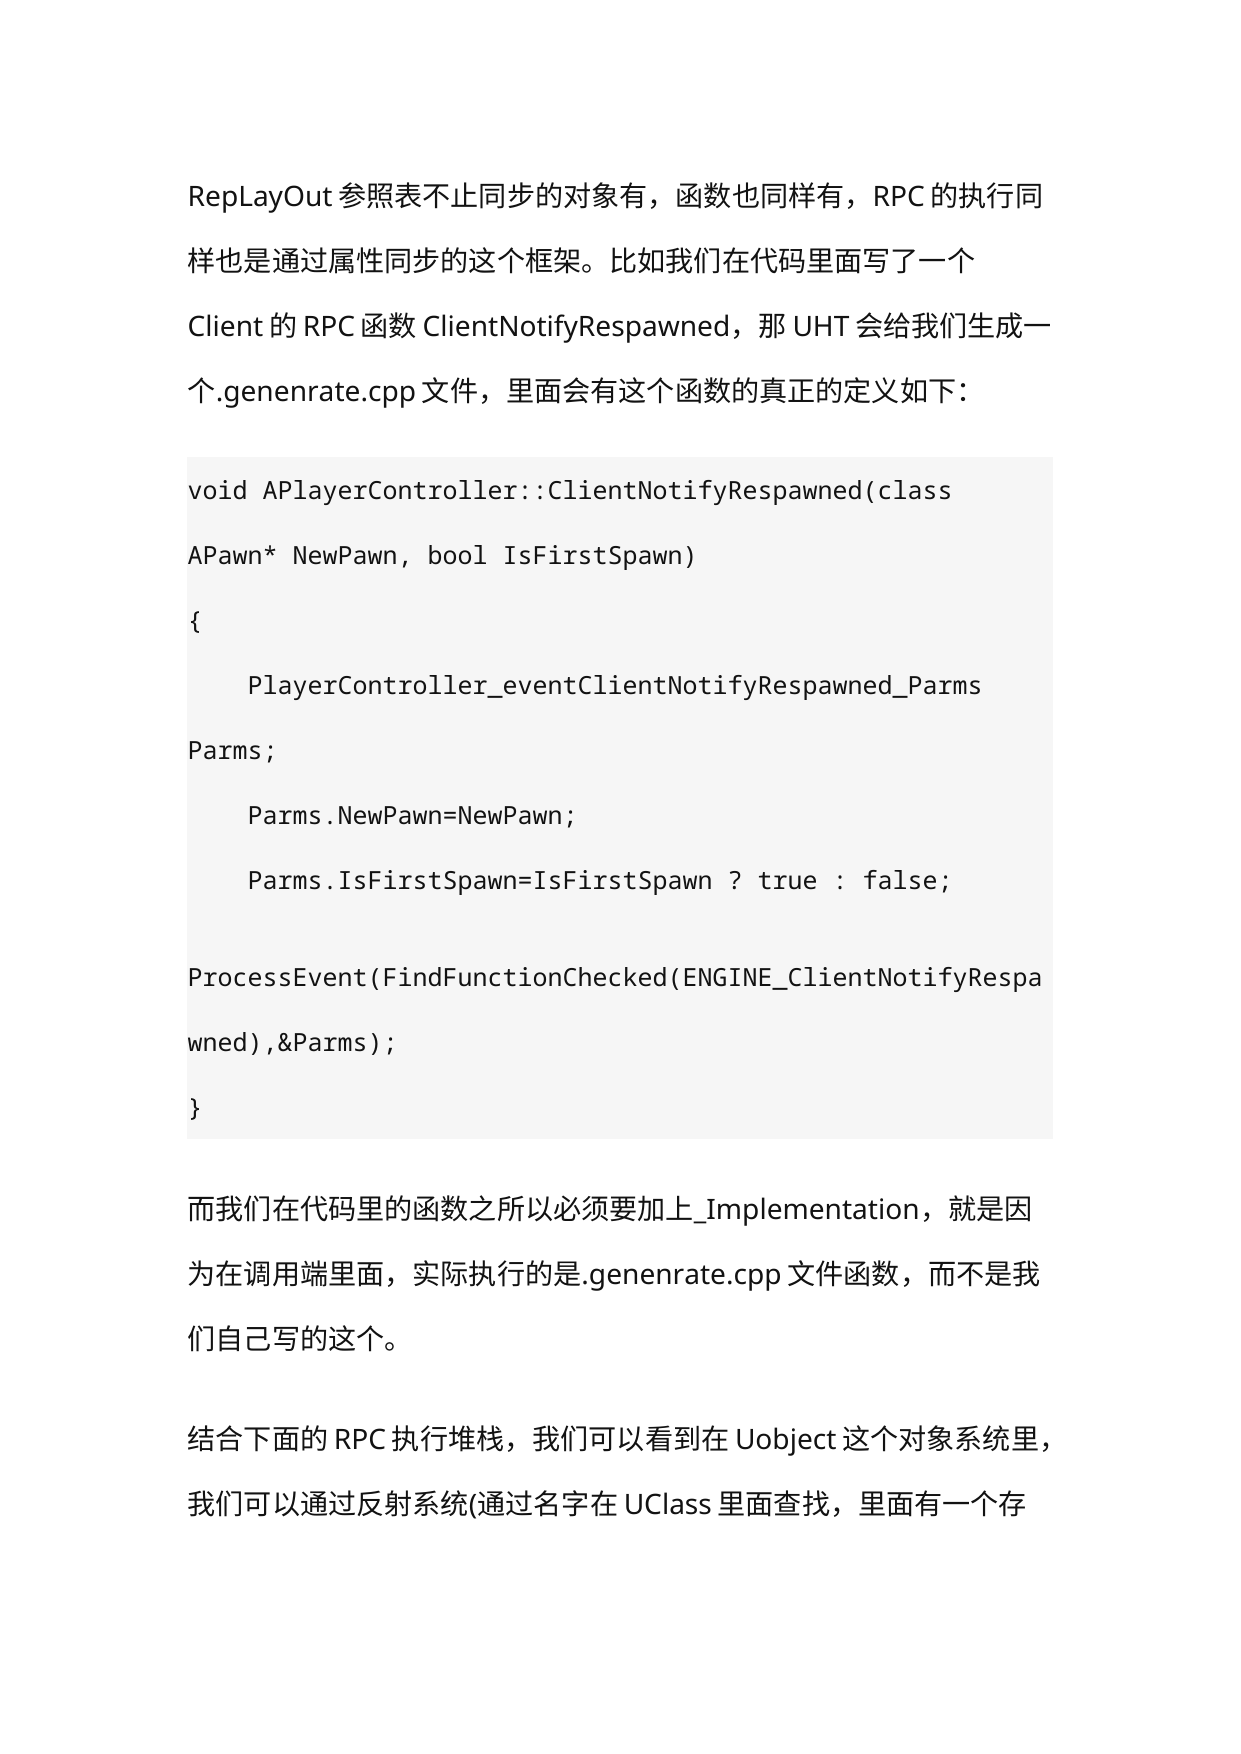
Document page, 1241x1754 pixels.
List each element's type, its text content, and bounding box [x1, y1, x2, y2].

text 而我们在代码里的函数之所以必须要加上_Implementation，就是因为在调用端里面，实际执行的是.genenrate.cpp文件函数，而不是我们自己写的这个。 [187, 1174, 1053, 1369]
text } [187, 1074, 1053, 1139]
text RepLayOut参照表不止同步的对象有，函数也同样有，RPC的执行同样也是通过属性同步的这个框架。比如我们在代码里面写了一个Client的RPC函数ClientNotifyRespawned，那UHT会给我们生成一个.genenrate.cpp文件，里面会有这个函数的真正的定义如下： [187, 162, 1053, 422]
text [187, 1404, 1053, 1534]
text Parms.NewPawn=NewPawn; [187, 782, 1053, 847]
text void APlayerController::ClientNotifyRespawned(class APawn* NewPawn, bool IsFirstSpawn) [187, 457, 1053, 587]
text { [187, 587, 1053, 652]
text ProcessEvent(FindFunctionChecked(ENGINE_ClientNotifyRespawned),&Parms); [187, 912, 1053, 1074]
text Parms.IsFirstSpawn=IsFirstSpawn ? true : false; [187, 847, 1053, 912]
text PlayerController_eventClientNotifyRespawned_Parms Parms; [187, 652, 1053, 782]
